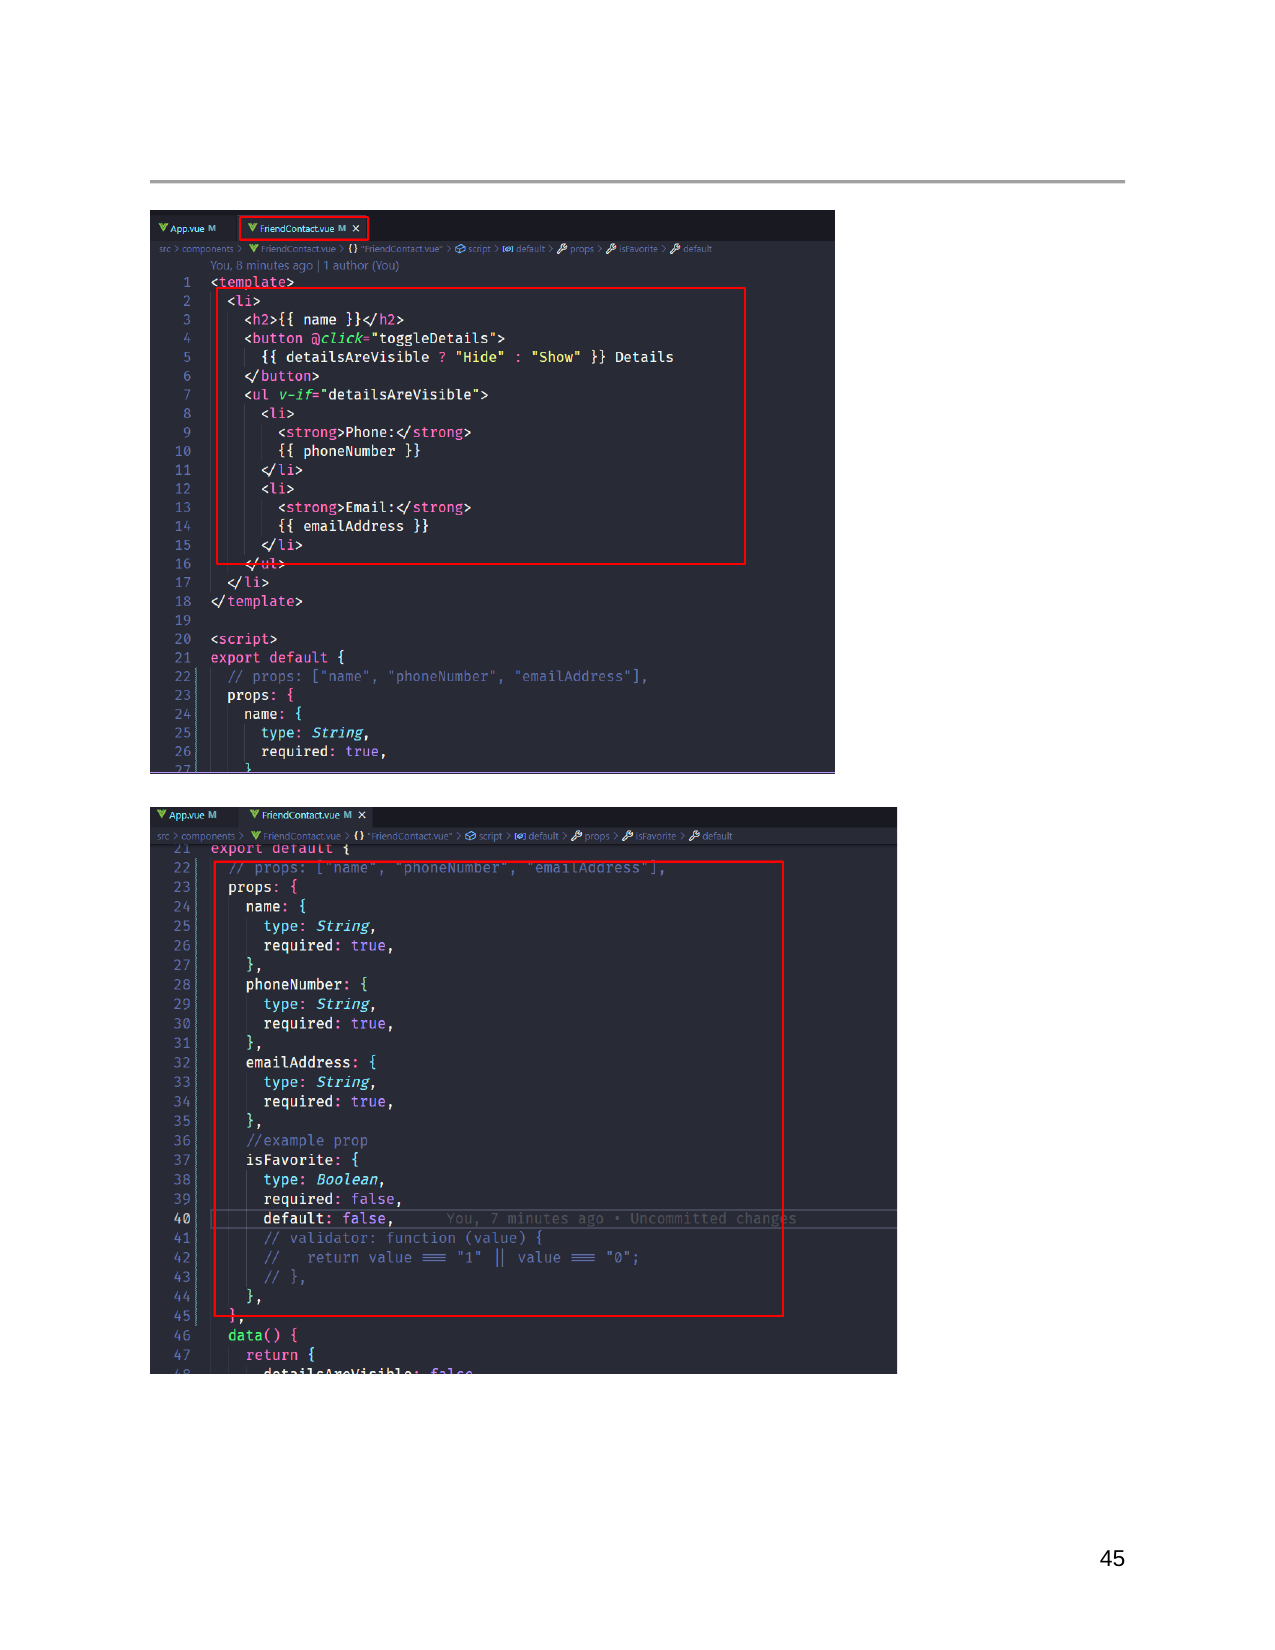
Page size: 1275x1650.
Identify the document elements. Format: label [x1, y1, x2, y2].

picture [150, 807, 898, 1374]
picture [150, 210, 835, 774]
